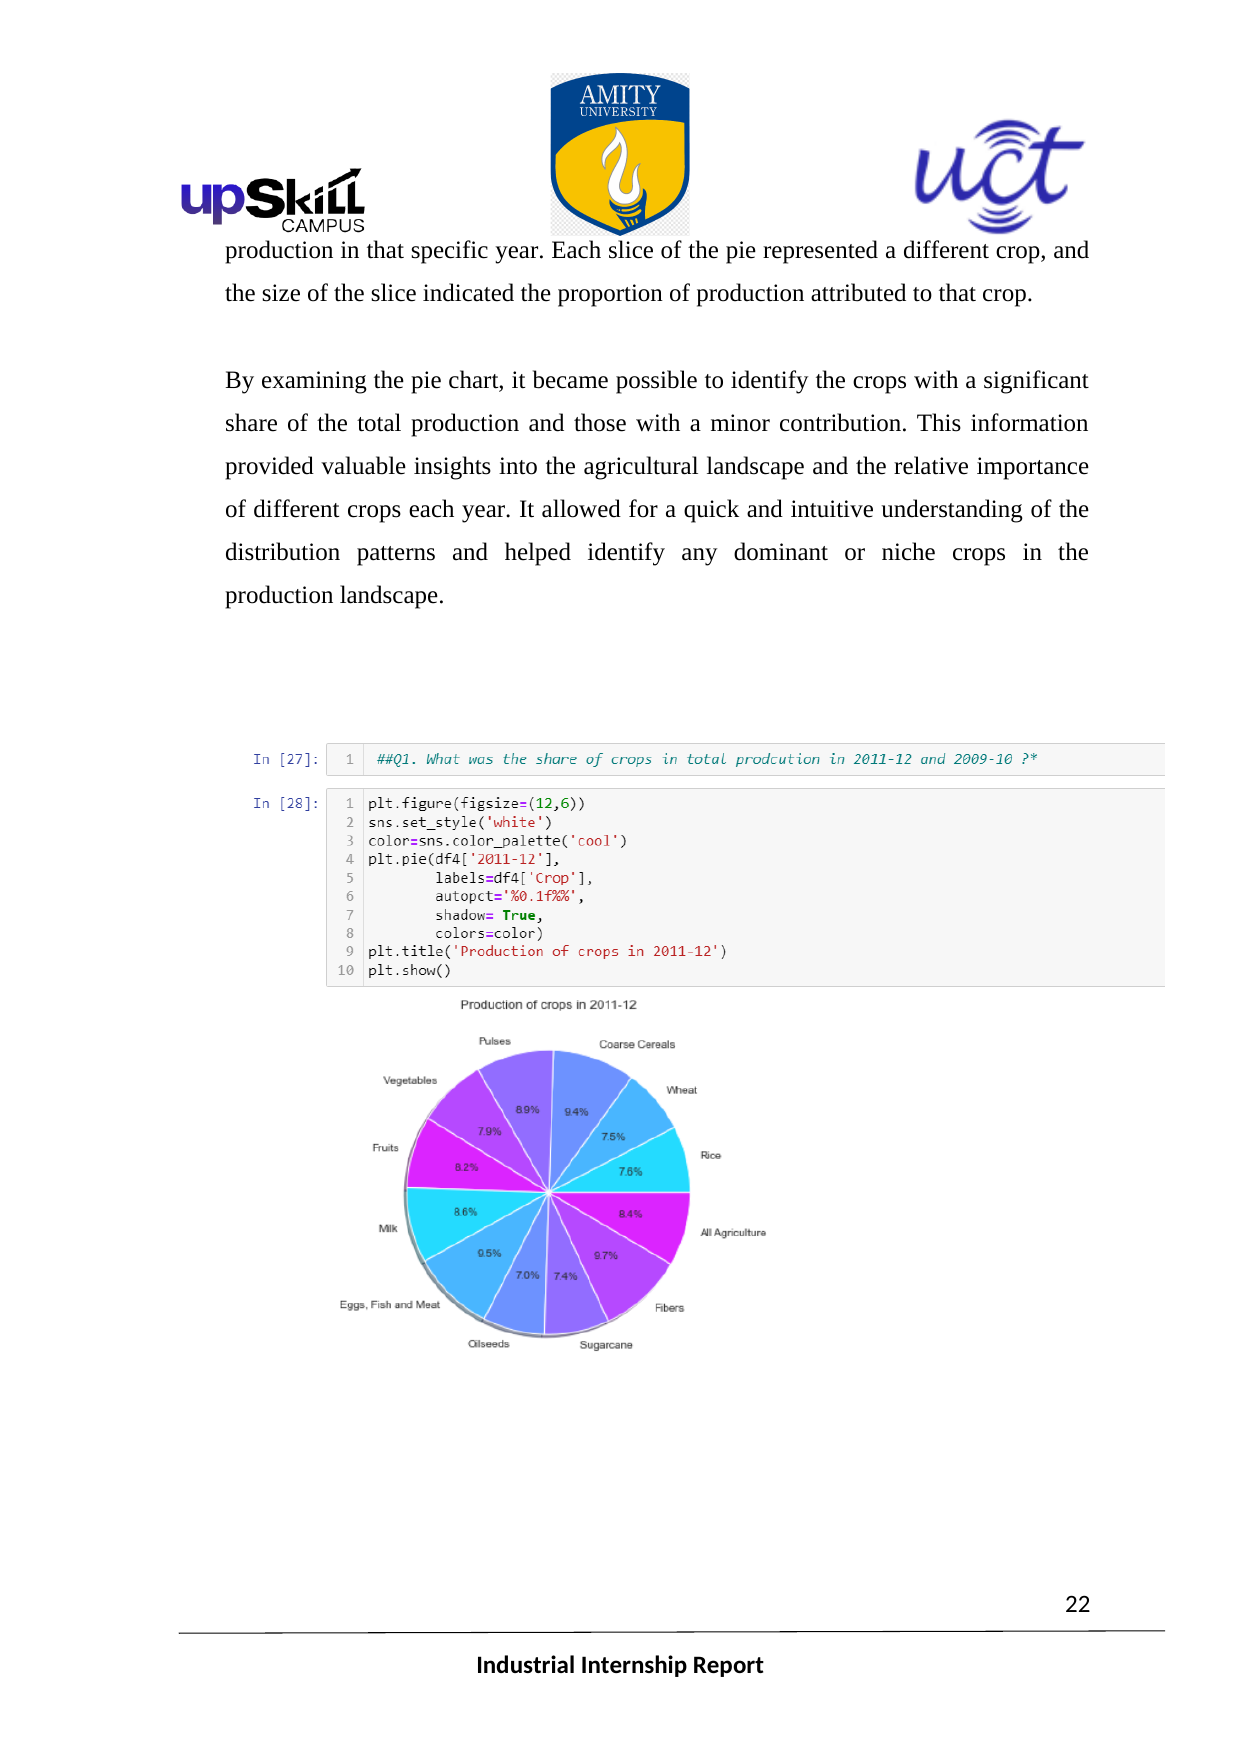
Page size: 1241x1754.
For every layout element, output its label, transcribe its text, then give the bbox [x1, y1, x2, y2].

picture [550, 73, 690, 236]
picture [225, 738, 1165, 1362]
picture [912, 110, 1091, 236]
picture [150, 155, 396, 236]
list By examining the pie chart, it became possible to identify the crops with a significant share of the total production and those with a minor contribution. This information provided valuable insights into the agricultural landscape and the relative importance of different crops each year. It allowed for a quick and intuitive understanding of the distribution patterns and helped identify any dominant or niche crops in the production landscape. [225, 365, 1090, 609]
